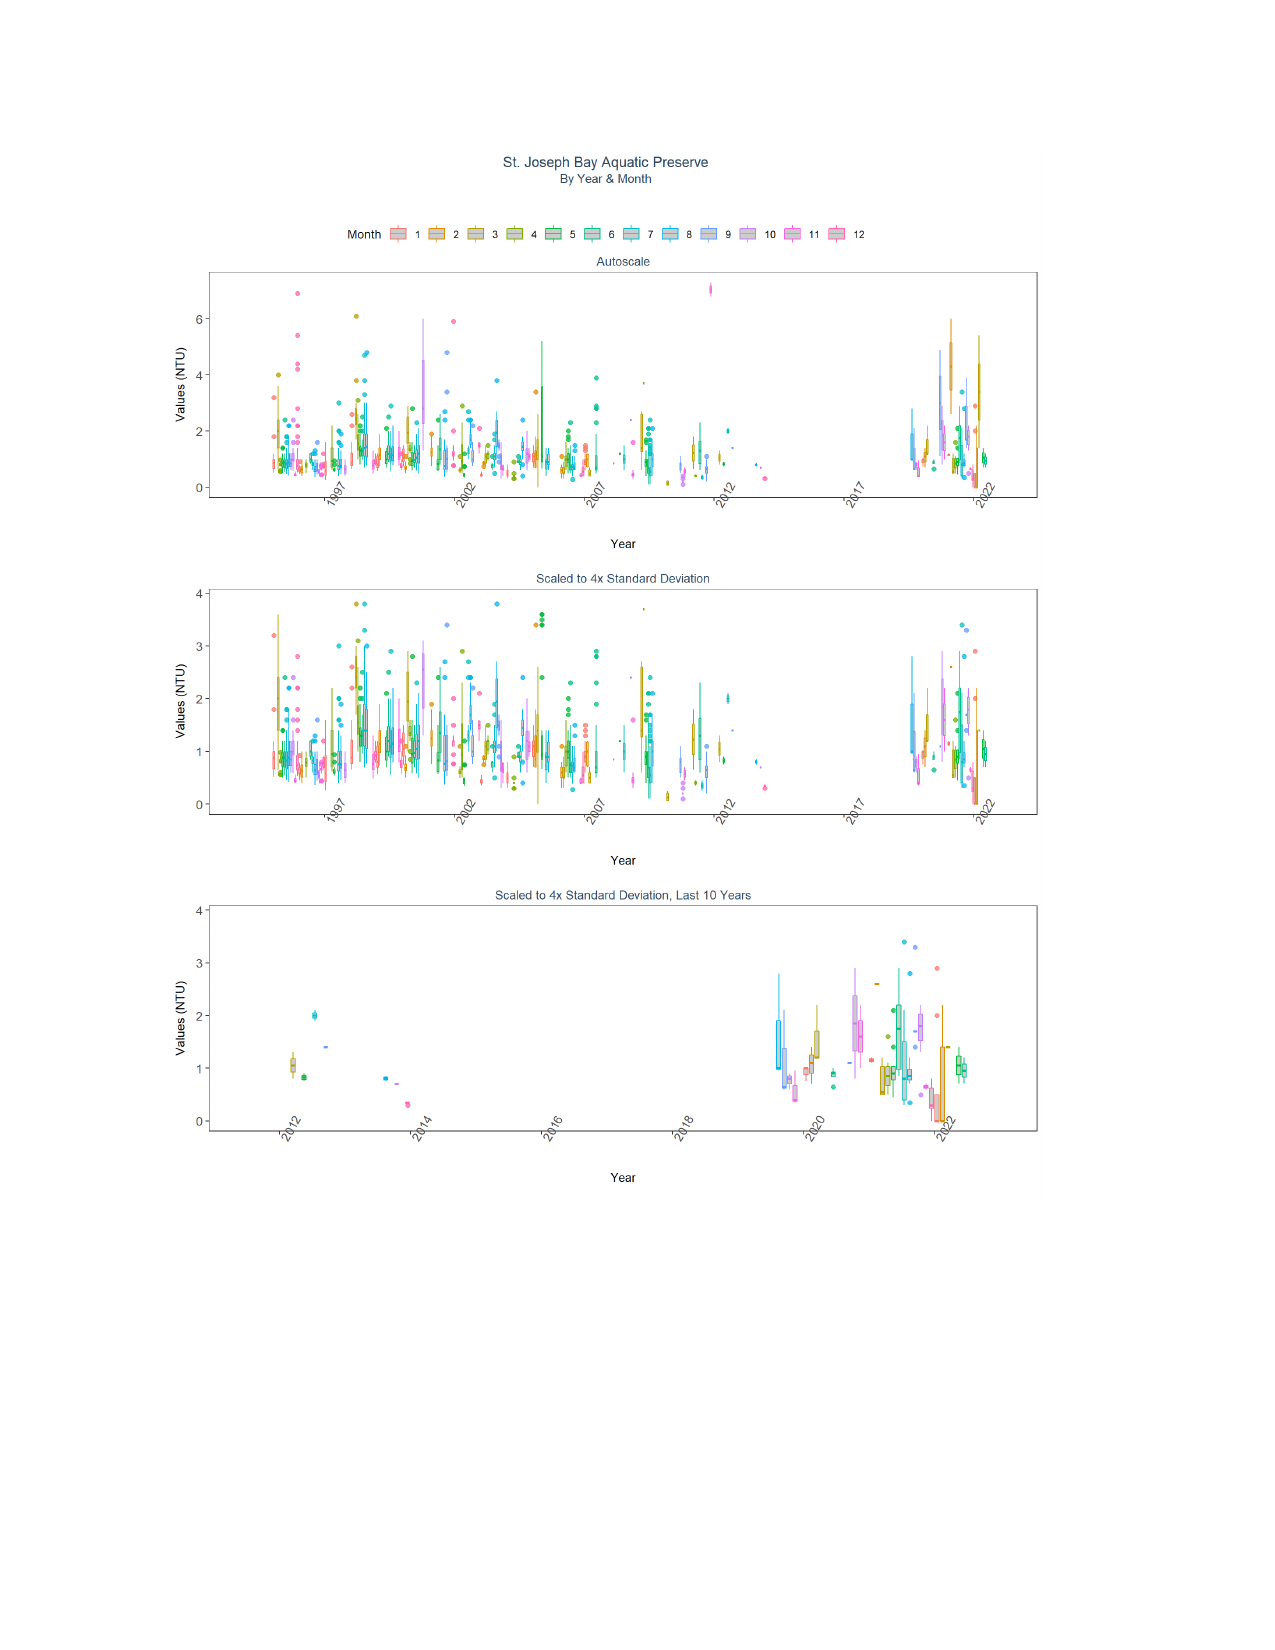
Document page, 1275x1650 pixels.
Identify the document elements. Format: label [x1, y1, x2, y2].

picture [168, 150, 1044, 1200]
